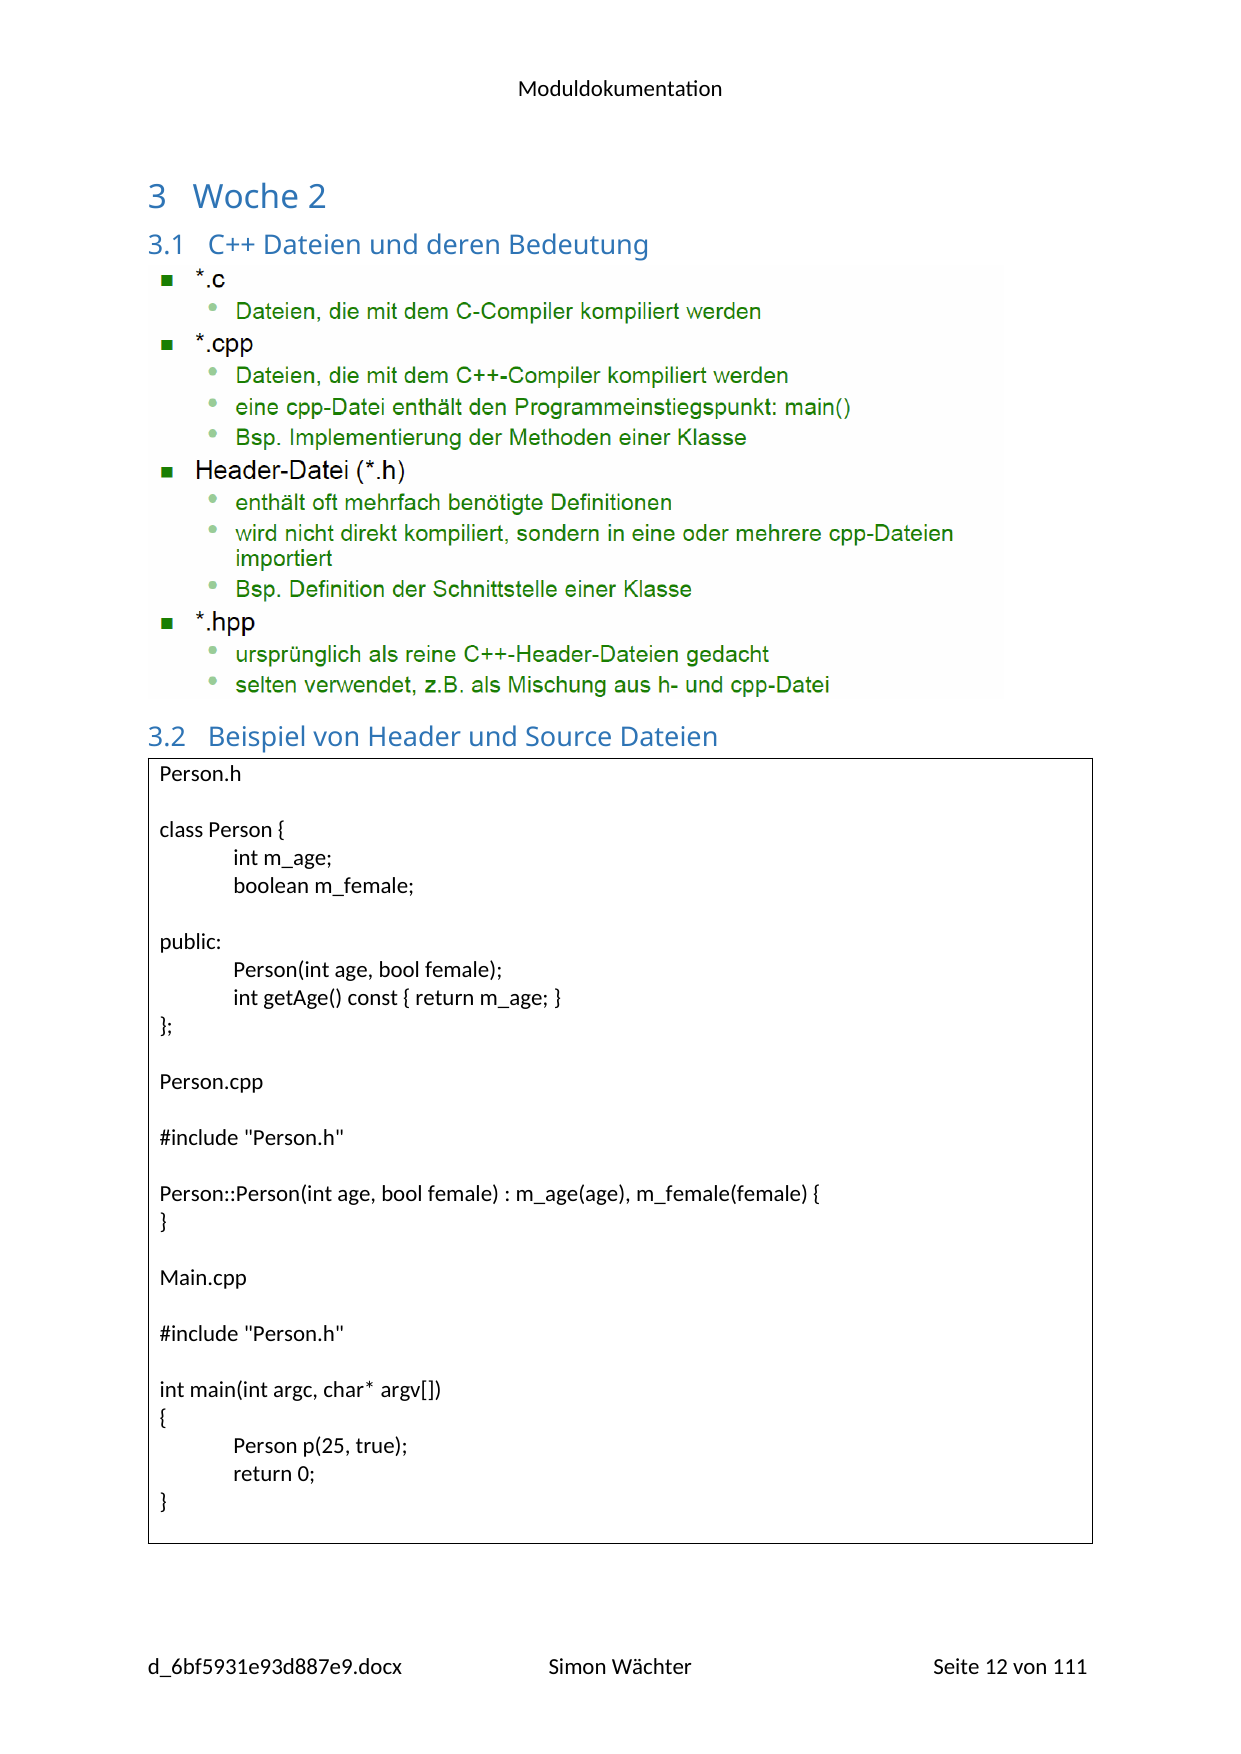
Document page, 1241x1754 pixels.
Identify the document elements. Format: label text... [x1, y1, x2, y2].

subtitle C++ Dateien und deren Bedeutung [148, 226, 1093, 263]
picture [147, 265, 1004, 699]
subtitle Woche 2 [148, 173, 1093, 218]
subtitle Beispiel von Header und Source Dateien [148, 718, 1093, 755]
table_header Person.h class Person { int m_age; boolean m_female; public: Person(int age, bool female); int getAge() const { return m_age; } }; Person.cpp #include "Person.h" Person::Person(int age, bool female) : m_age(age), m_female(female) { } Main.cpp #include "Person.h" int main(int argc, char* argv[]) { Person p(25, true); return 0; } [149, 759, 1092, 1543]
